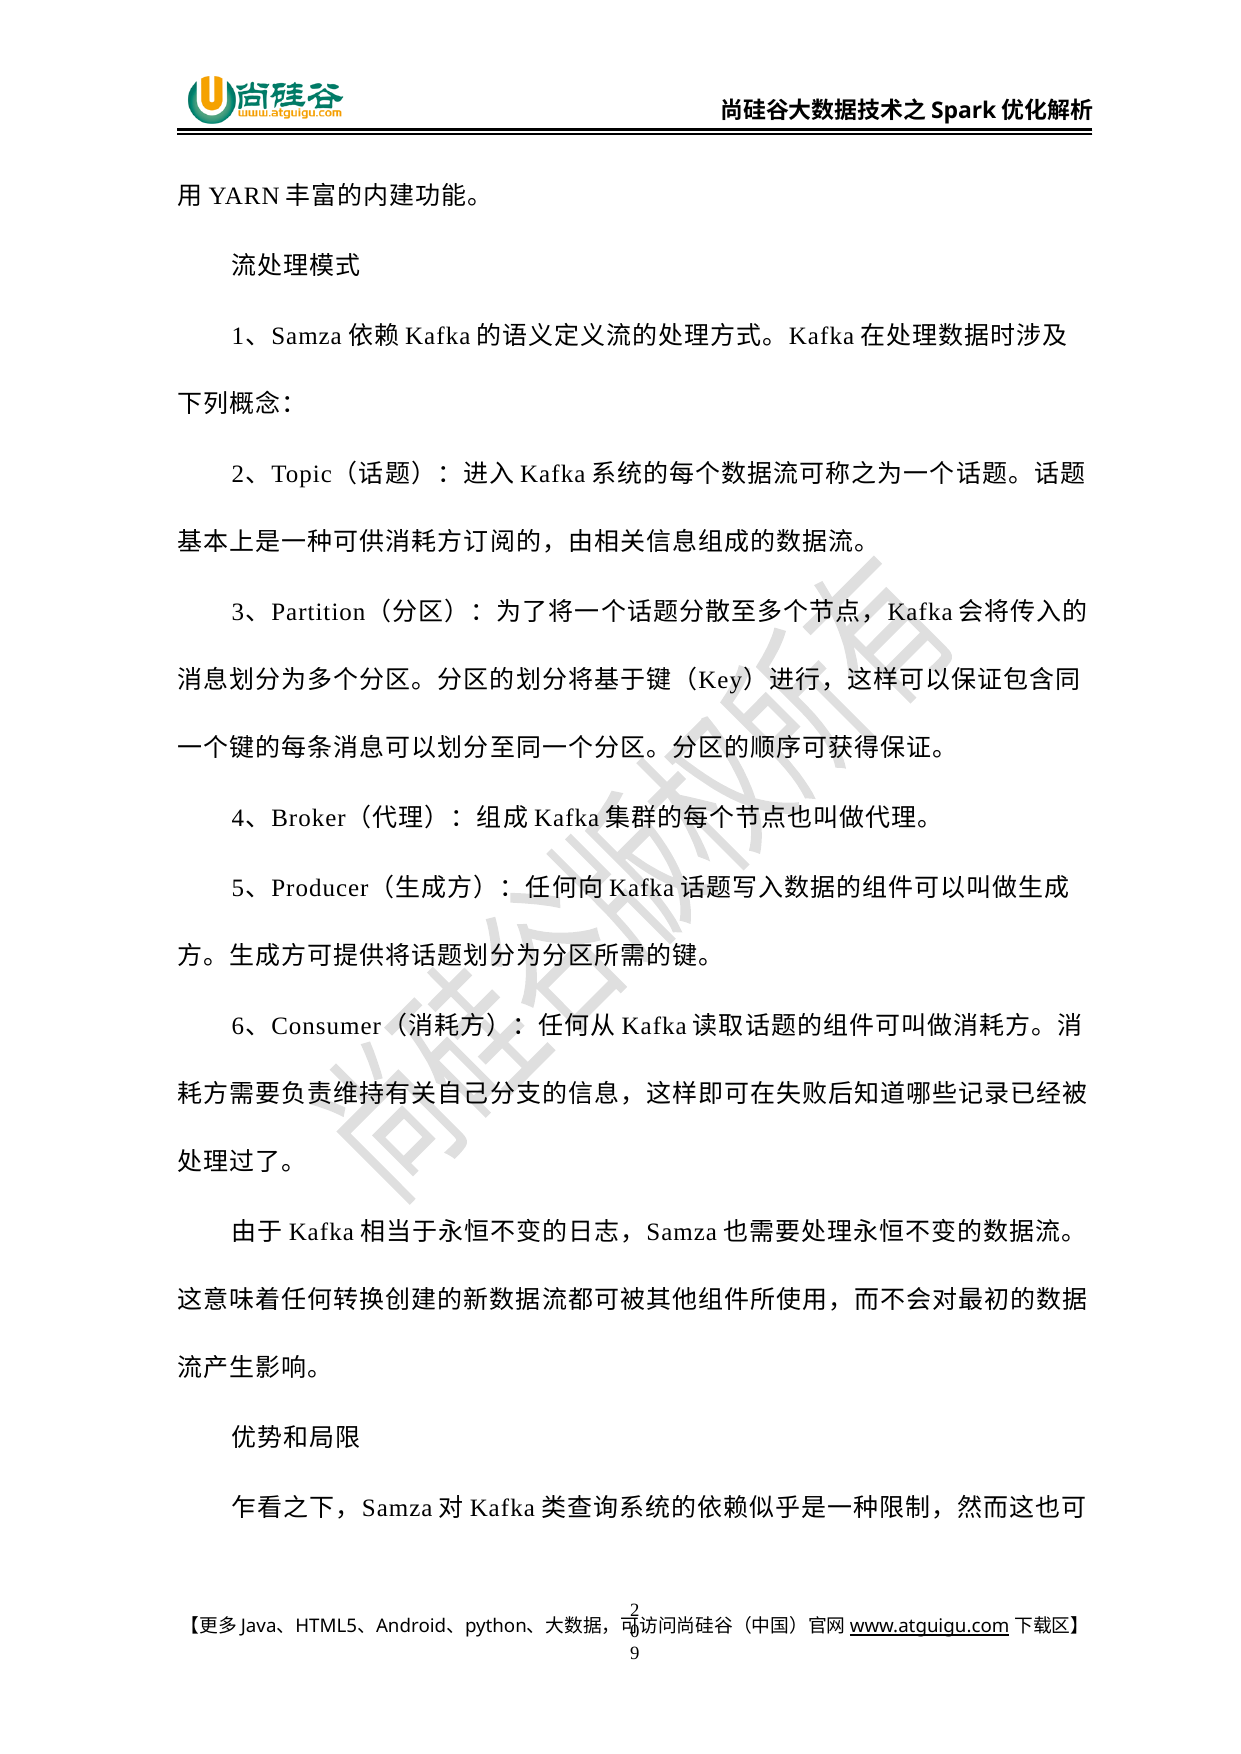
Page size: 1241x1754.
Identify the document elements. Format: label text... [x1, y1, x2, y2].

text 4、Broker（代理）：组成Kafka集群的每个节点也叫做代理。 [177, 782, 1092, 849]
picture [177, 68, 362, 128]
text 1、Samza依赖Kafka的语义定义流的处理方式。Kafka在处理数据时涉及下列概念： [177, 300, 1092, 436]
text 3、Partition（分区）：为了将一个话题分散至多个节点，Kafka会将传入的消息划分为多个分区。分区的划分将基于键（Key）进行，这样可以保证包含同一个键的每条消息可以划分至同一个分区。分区的顺序可获得保证。 [177, 576, 1092, 779]
text 2、Topic（话题）：进入Kafka系统的每个数据流可称之为一个话题。话题基本上是一种可供消耗方订阅的，由相关信息组成的数据流。 [177, 438, 1092, 574]
text 由于Kafka相当于永恒不变的日志，Samza也需要处理永恒不变的数据流。这意味着任何转换创建的新数据流都可被其他组件所使用，而不会对最初的数据流产生影响。 [177, 1195, 1092, 1399]
text 6、Consumer（消耗方）：任何从Kafka读取话题的组件可叫做消耗方。消耗方需要负责维持有关自己分支的信息，这样即可在失败后知道哪些记录已经被处理过了。 [177, 989, 1092, 1193]
text 5、Producer（生成方）：任何向Kafka话题写入数据的组件可以叫做生成方。生成方可提供将话题划分为分区所需的键。 [177, 852, 1092, 987]
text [177, 1471, 1092, 1539]
text 优势和局限 [177, 1401, 1092, 1469]
text 流处理模式 [177, 230, 1092, 298]
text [177, 160, 1092, 228]
